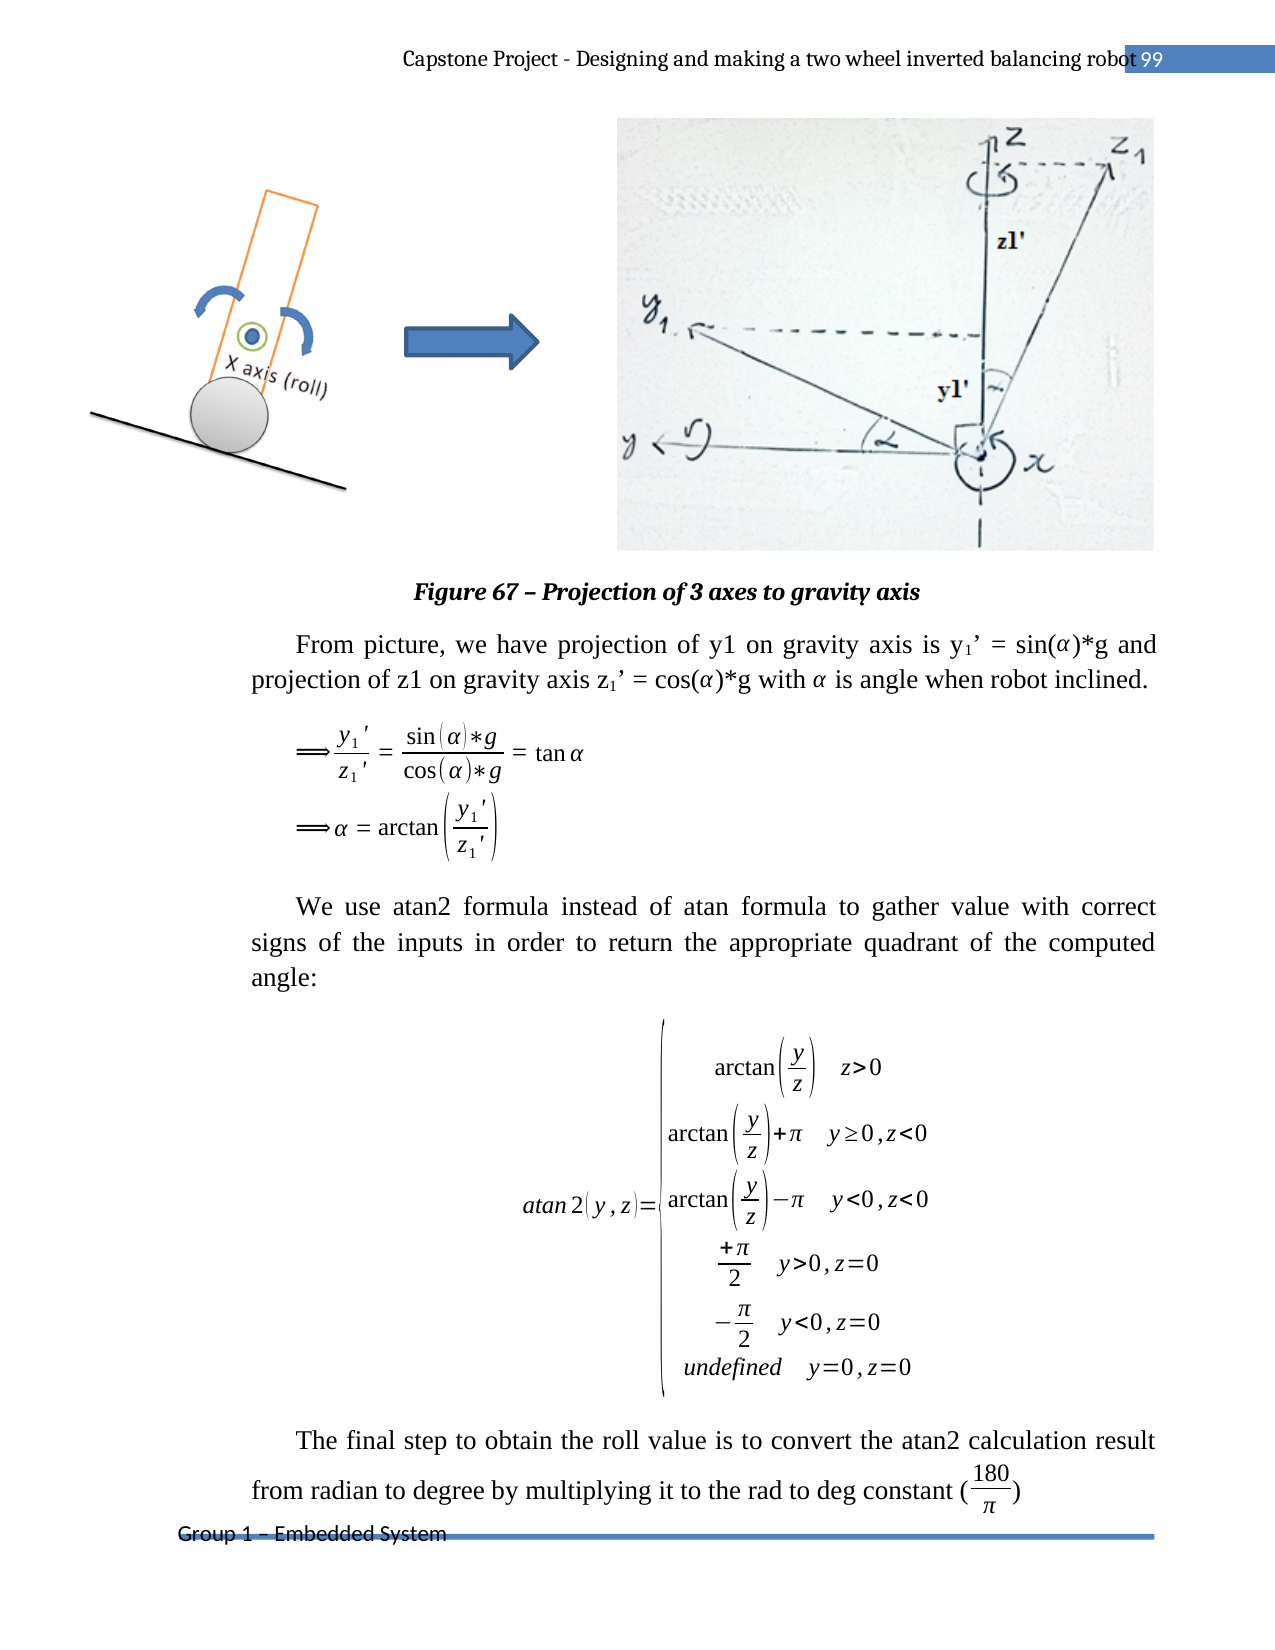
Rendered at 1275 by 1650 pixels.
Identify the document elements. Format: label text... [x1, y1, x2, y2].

list = = [295, 720, 1157, 787]
list = [295, 791, 1157, 865]
text The final step to obtain the roll value is to convert the atan2 calculation result from radian to degree by multiplying it to the rad to deg constant () [251, 1424, 1157, 1519]
text Figure 67 – Projection of 3 axes to gravity axis [177, 578, 1157, 607]
picture [617, 118, 1157, 554]
text We use atan2 formula instead of atan formula to gather value with correct signs of the inputs in order to return the appropriate quadrant of the computed angle: [251, 890, 1157, 993]
text From picture, we have projection of y1 on gravity axis is y1’ = sin()*g and projection of z1 on gravity axis z1’ = cos()*g with is angle when robot inclined. [251, 628, 1157, 694]
picture [28, 119, 481, 544]
